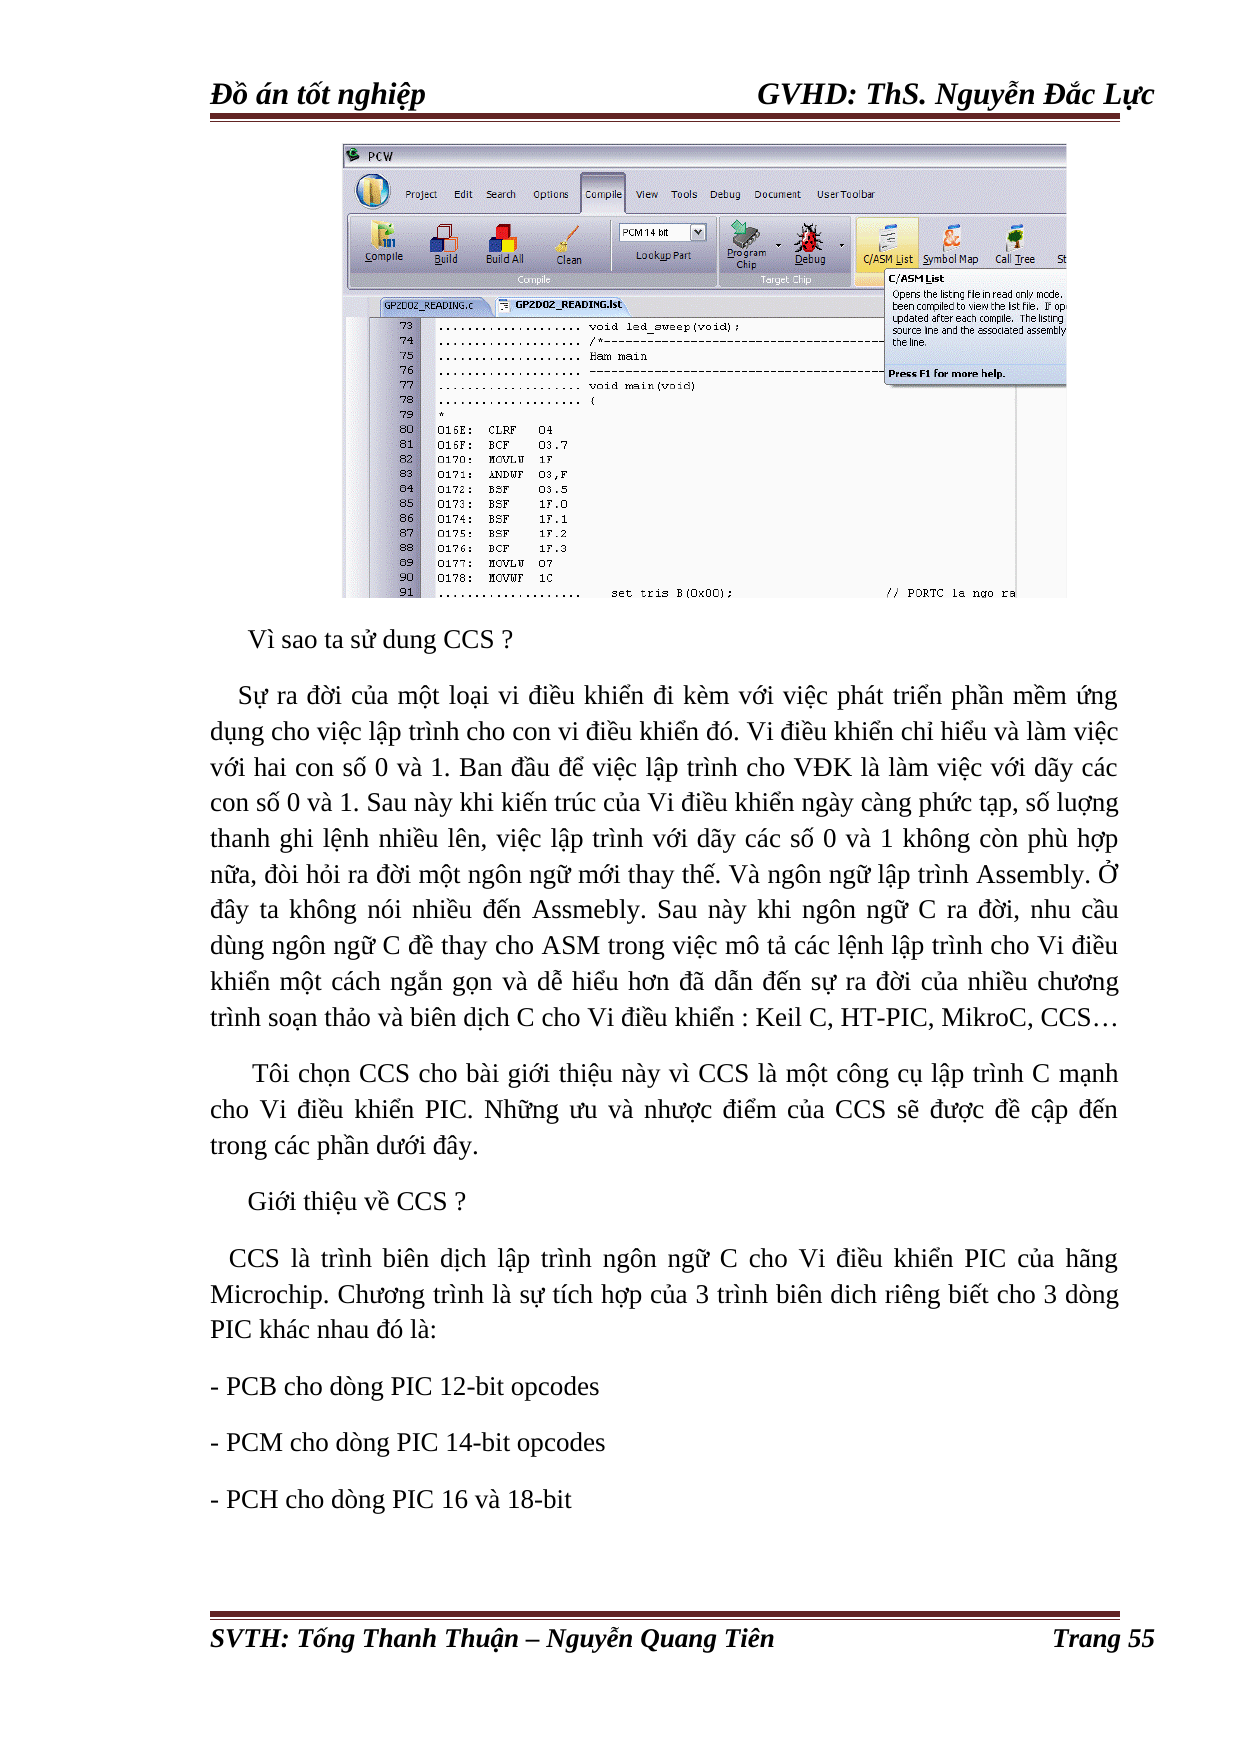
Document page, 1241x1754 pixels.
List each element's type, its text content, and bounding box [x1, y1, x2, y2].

text Tôi chọn CCS cho bài giới thiệu này vì CCS là một công cụ lập trình C mạnh cho Vi điều khiển PIC. Những ưu và nhược điểm của CCS sẽ được đề cập đến trong các phần dưới đây. [210, 1057, 1120, 1160]
text - PCM cho dòng PIC 14-bit opcodes [210, 1427, 1120, 1458]
text CCS là trình biên dịch lập trình ngôn ngữ C cho Vi điều khiển PIC của hãng Microchip. Chương trình là sự tích hợp của 3 trình biên dich riêng biết cho 3 dòng PIC khác nhau đó là: [210, 1242, 1120, 1344]
text - PCB cho dòng PIC 12-bit opcodes [210, 1370, 1120, 1401]
text - PCH cho dòng PIC 16 và 18-bit [210, 1483, 1120, 1514]
text Vì sao ta sử dung CCS ? [247, 623, 1120, 654]
text Sự ra đời của một loại vi điều khiển đi kèm với việc phát triển phần mềm ứng dụng cho việc lập trình cho con vi điều khiển đó. Vi điều khiển chỉ hiểu và làm việc với hai con số 0 và 1. Ban đầu để việc lập trình cho VĐK là làm việc với dãy các con số 0 và 1. Sau này khi kiến trúc của Vi điều khiển ngày càng phức tạp, số luợng thanh ghi lệnh nhiều lên, việc lập trình với dãy các số 0 và 1 không còn phù hợp nữa, đòi hỏi ra đời một ngôn ngữ mới thay thế. Và ngôn ngữ lập trình Assembly. Ở đây ta không nói nhiều đến Assmebly. Sau này khi ngôn ngữ C ra đời, nhu cầu dùng ngôn ngữ C đề thay cho ASM trong việc mô tả các lệnh lập trình cho Vi điều khiển một cách ngắn gọn và dễ hiểu hơn đã dẫn đến sự ra đời của nhiều chương trình soạn thảo và biên dịch C cho Vi điều khiển : Keil C, HT-PIC, MikroC, CCS… [210, 679, 1120, 1032]
text Giới thiệu về CCS ? [247, 1185, 1120, 1217]
picture [341, 143, 1067, 598]
